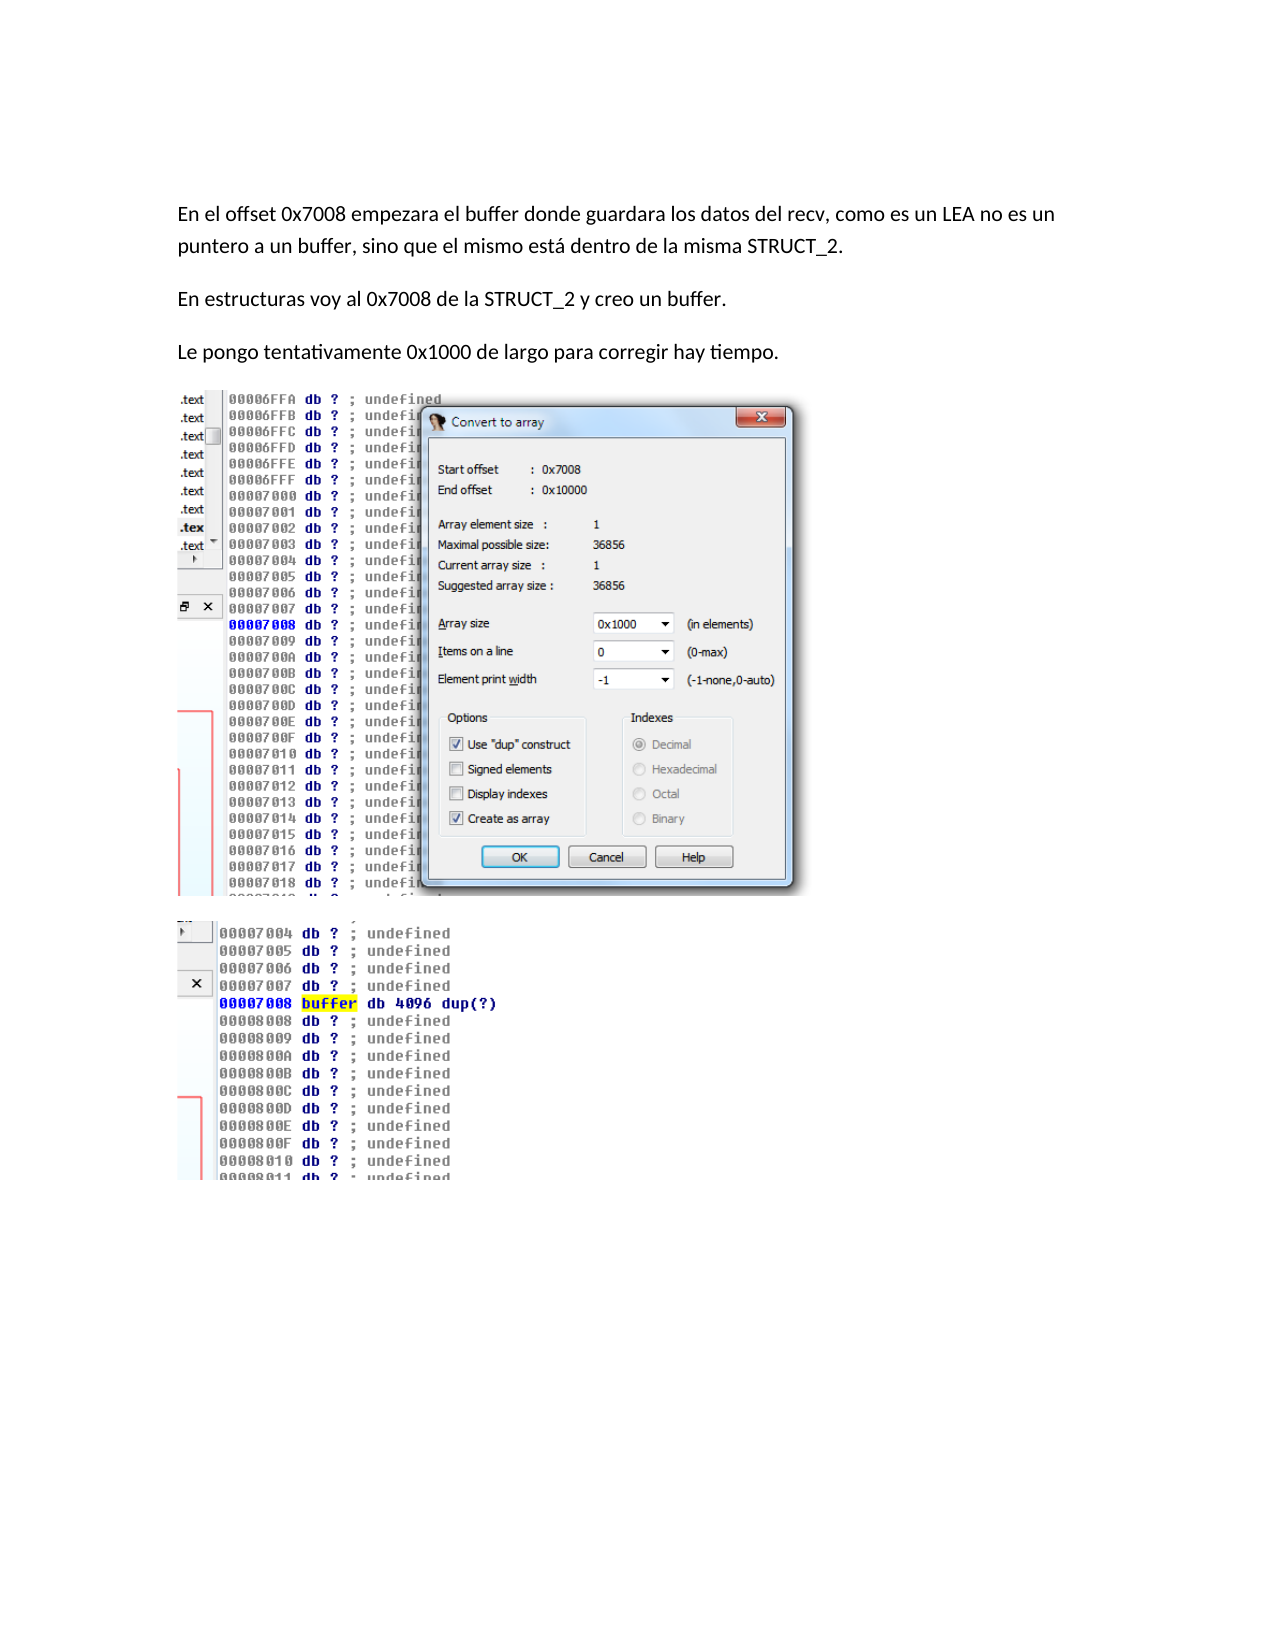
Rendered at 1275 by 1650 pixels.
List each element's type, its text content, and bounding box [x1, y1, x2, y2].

picture [177, 921, 622, 1180]
text En estructuras voy al 0x7008 de la STRUCT_2 y creo un buffer. [177, 285, 1098, 312]
text En el offset 0x7008 empezara el buffer donde guardara los datos del recv, como es un LEA no es un puntero a un buffer, sino que el mismo está dentro de la misma STRUCT_2. [177, 200, 1098, 259]
picture [177, 390, 889, 896]
text Le pongo tentativamente 0x1000 de largo para corregir hay tiempo. [177, 338, 1098, 365]
